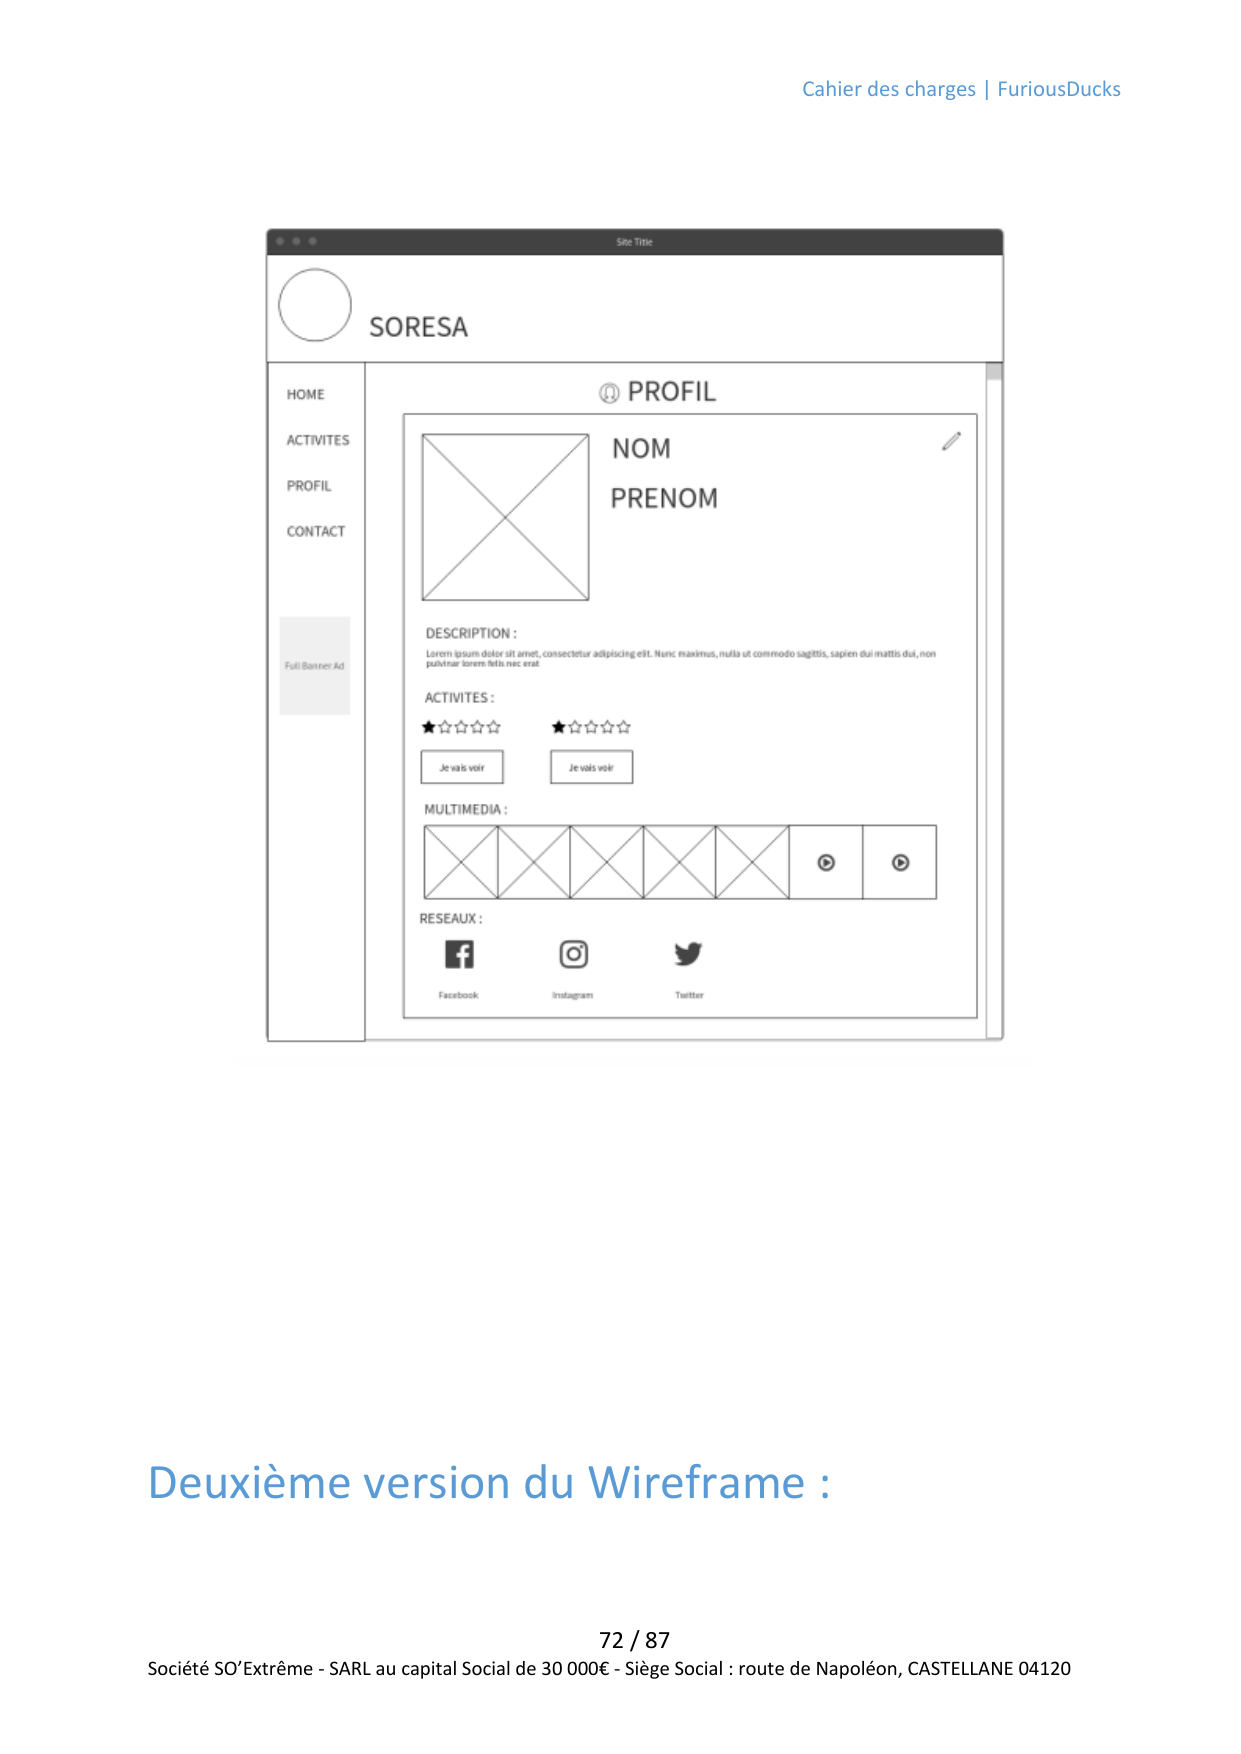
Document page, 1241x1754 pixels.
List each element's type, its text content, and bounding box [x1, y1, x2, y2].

text Deuxième version du Wireframe : [148, 1450, 1121, 1511]
picture [233, 207, 1036, 1072]
